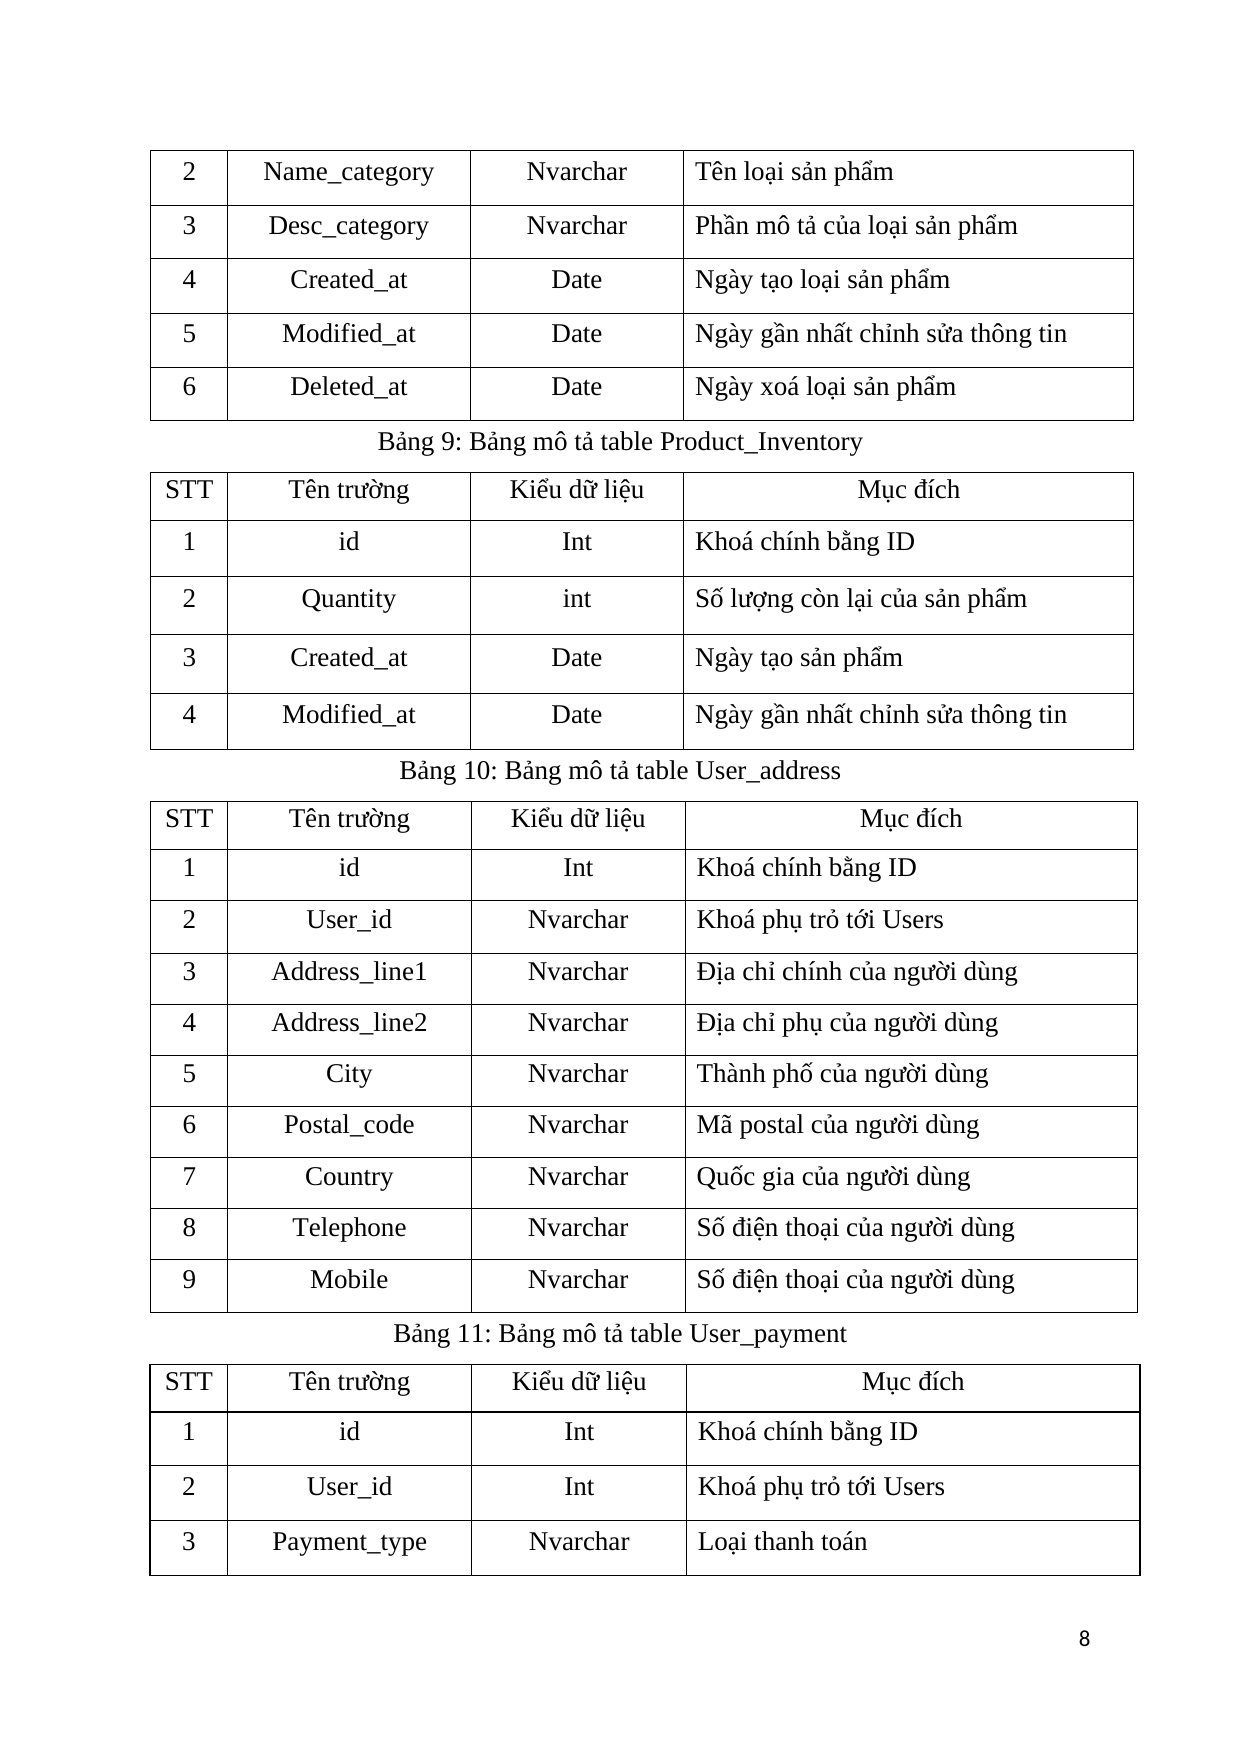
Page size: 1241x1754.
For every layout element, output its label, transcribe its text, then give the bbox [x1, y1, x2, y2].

table_cell Nvarchar [471, 206, 683, 258]
table_header Mục đích [687, 1365, 1139, 1411]
table_cell id [228, 850, 471, 900]
table_cell 8 [151, 1209, 227, 1259]
table_cell Date [471, 635, 683, 692]
table_cell id [228, 1413, 471, 1465]
table_cell Nvarchar [472, 1521, 686, 1575]
table_cell Desc_category [228, 206, 470, 258]
table_cell Date [471, 259, 683, 313]
table_cell Address_line1 [228, 954, 471, 1003]
table_cell 1 [151, 1413, 227, 1465]
table_cell Created_at [228, 635, 470, 692]
table_cell 2 [151, 151, 227, 205]
table_cell 3 [151, 635, 227, 692]
table_header Tên trường [228, 473, 470, 520]
table_cell Khoá phụ trỏ tới Users [686, 901, 1137, 952]
table_header STT [151, 473, 227, 520]
table_header Tên trường [228, 802, 471, 849]
table_cell Khoá phụ trỏ tới Users [687, 1466, 1139, 1520]
table_cell Nvarchar [472, 1107, 685, 1157]
subtitle Bảng 10: Bảng mô tả table User_address [150, 754, 1090, 785]
table_header STT [151, 802, 227, 849]
table_cell Address_line2 [228, 1005, 471, 1055]
table_cell 7 [151, 1158, 227, 1208]
table_cell Ngày gần nhất chỉnh sửa thông tin [684, 694, 1133, 749]
table_cell Mã postal của người dùng [686, 1107, 1137, 1157]
table_cell Số lượng còn lại của sản phẩm [684, 577, 1133, 634]
table_cell User_id [228, 1466, 471, 1520]
table_cell Int [472, 1413, 686, 1465]
table_header Kiểu dữ liệu [471, 473, 683, 520]
table_cell Nvarchar [472, 901, 685, 952]
table_cell Date [471, 368, 683, 420]
table_header Tên trường [228, 1365, 471, 1411]
table_cell Modified_at [228, 694, 470, 749]
table_cell Địa chỉ chính của người dùng [686, 954, 1137, 1003]
table_cell Số điện thoại của người dùng [686, 1209, 1137, 1259]
subtitle Bảng 9: Bảng mô tả table Product_Inventory [150, 425, 1090, 456]
table_cell Deleted_at [228, 368, 470, 420]
subtitle Bảng 11: Bảng mô tả table User_payment [150, 1317, 1090, 1348]
table_header Kiểu dữ liệu [472, 802, 685, 849]
table_header Mục đích [686, 802, 1137, 849]
table_cell 1 [151, 521, 227, 576]
table_cell Mobile [228, 1260, 471, 1312]
table_cell Quantity [228, 577, 470, 634]
table_cell 2 [151, 901, 227, 952]
table_cell Int [471, 521, 683, 576]
table_cell 5 [151, 314, 227, 367]
table_cell 2 [151, 577, 227, 634]
table_cell Loại thanh toán [687, 1521, 1139, 1575]
table_cell Nvarchar [472, 1158, 685, 1208]
table_cell 5 [151, 1056, 227, 1106]
table_cell id [228, 521, 470, 576]
table_cell Int [472, 1466, 686, 1520]
table_cell Tên loại sản phẩm [684, 151, 1133, 205]
table_cell 6 [151, 1107, 227, 1157]
table_cell int [471, 577, 683, 634]
table_cell 4 [151, 1005, 227, 1055]
table_cell Ngày xoá loại sản phẩm [684, 368, 1133, 420]
table_cell Khoá chính bằng ID [686, 850, 1137, 900]
table_cell Payment_type [228, 1521, 471, 1575]
table_cell Nvarchar [472, 1260, 685, 1312]
table_cell 3 [151, 954, 227, 1003]
table_cell 4 [151, 259, 227, 313]
table_cell Số điện thoại của người dùng [686, 1260, 1137, 1312]
table_cell 1 [151, 850, 227, 900]
table_cell Date [471, 314, 683, 367]
table_cell Nvarchar [472, 1005, 685, 1055]
table_cell Created_at [228, 259, 470, 313]
table_cell Khoá chính bằng ID [684, 521, 1133, 576]
table_cell Modified_at [228, 314, 470, 367]
table_cell Địa chỉ phụ của người dùng [686, 1005, 1137, 1055]
table_cell 2 [151, 1466, 227, 1520]
table_cell Nvarchar [472, 1056, 685, 1106]
table_cell City [228, 1056, 471, 1106]
table_cell User_id [228, 901, 471, 952]
table_cell Date [471, 694, 683, 749]
table_cell 3 [151, 206, 227, 258]
table_cell Thành phố của người dùng [686, 1056, 1137, 1106]
table_cell Int [472, 850, 685, 900]
table_cell Name_category [228, 151, 470, 205]
table_cell Phần mô tả của loại sản phẩm [684, 206, 1133, 258]
table_cell Khoá chính bằng ID [687, 1413, 1139, 1465]
table_cell Nvarchar [471, 151, 683, 205]
table_cell Ngày tạo sản phẩm [684, 635, 1133, 692]
table_cell 6 [151, 368, 227, 420]
table_cell Telephone [228, 1209, 471, 1259]
table_cell Ngày tạo loại sản phẩm [684, 259, 1133, 313]
table_header Kiểu dữ liệu [472, 1365, 686, 1411]
table_header STT [151, 1365, 227, 1411]
table_cell 9 [151, 1260, 227, 1312]
table_cell Quốc gia của người dùng [686, 1158, 1137, 1208]
table_cell Nvarchar [472, 1209, 685, 1259]
table_cell 4 [151, 694, 227, 749]
table_cell 3 [151, 1521, 227, 1575]
table_cell Postal_code [228, 1107, 471, 1157]
table_header Mục đích [684, 473, 1133, 520]
table_cell Ngày gần nhất chỉnh sửa thông tin [684, 314, 1133, 367]
table_cell Nvarchar [472, 954, 685, 1003]
table_cell Country [228, 1158, 471, 1208]
